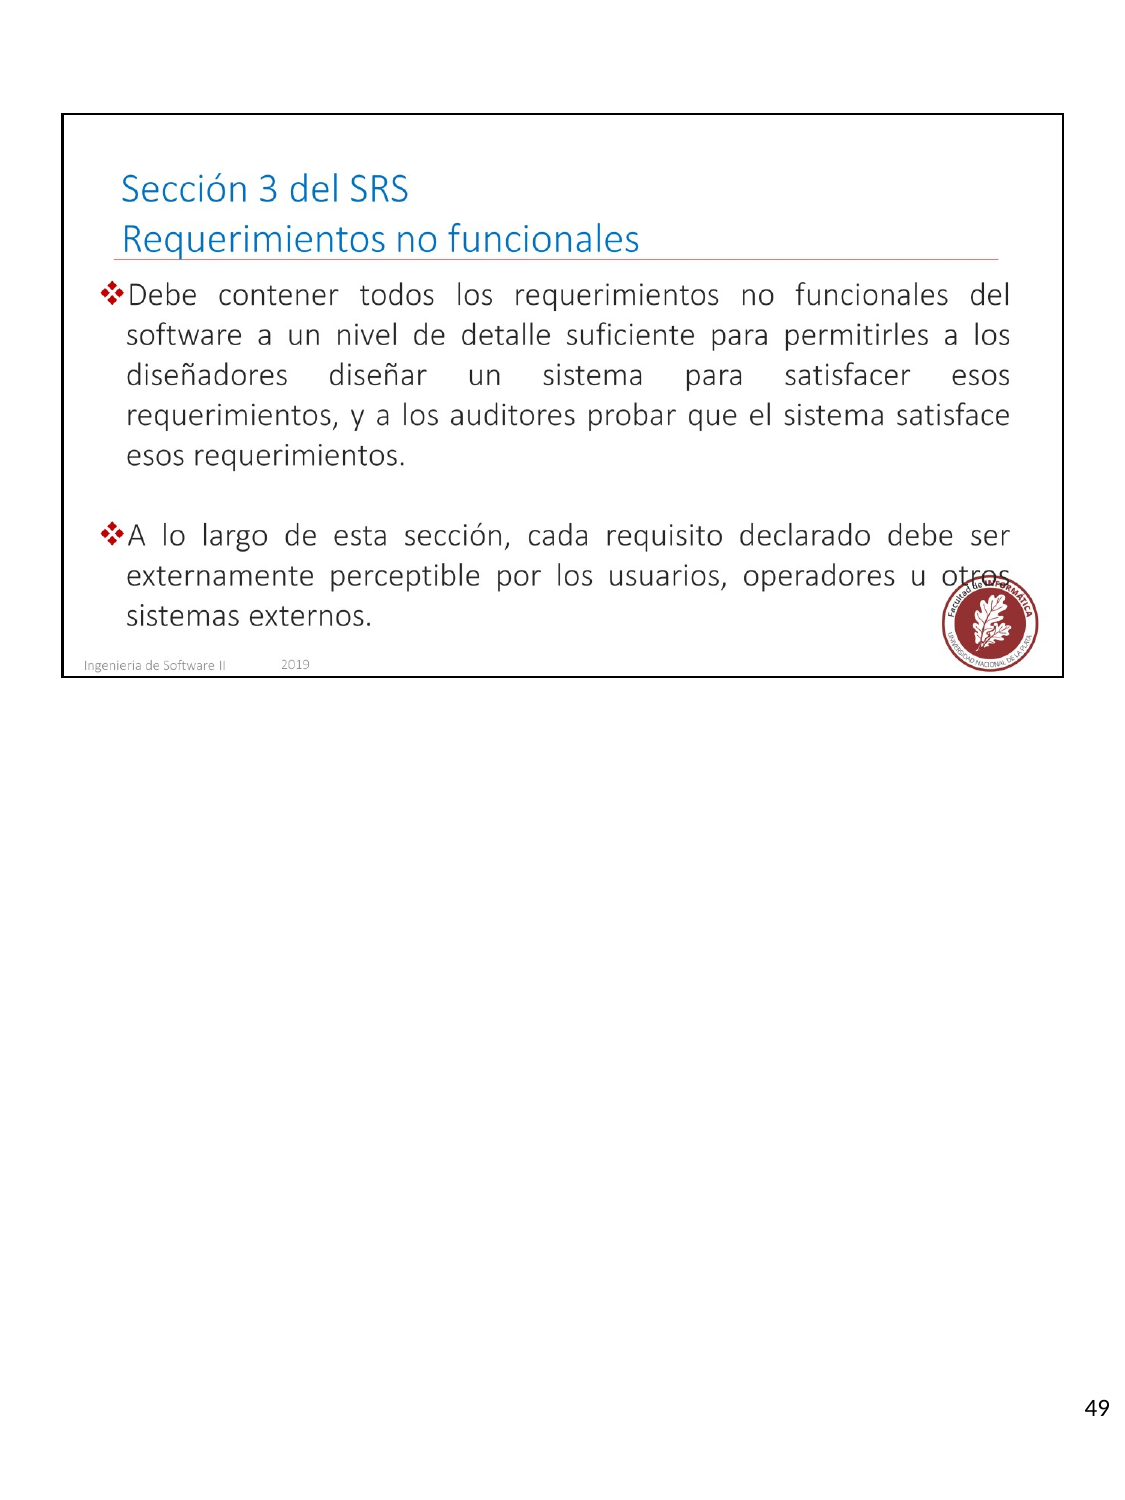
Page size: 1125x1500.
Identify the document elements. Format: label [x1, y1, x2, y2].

picture [64, 115, 1062, 676]
